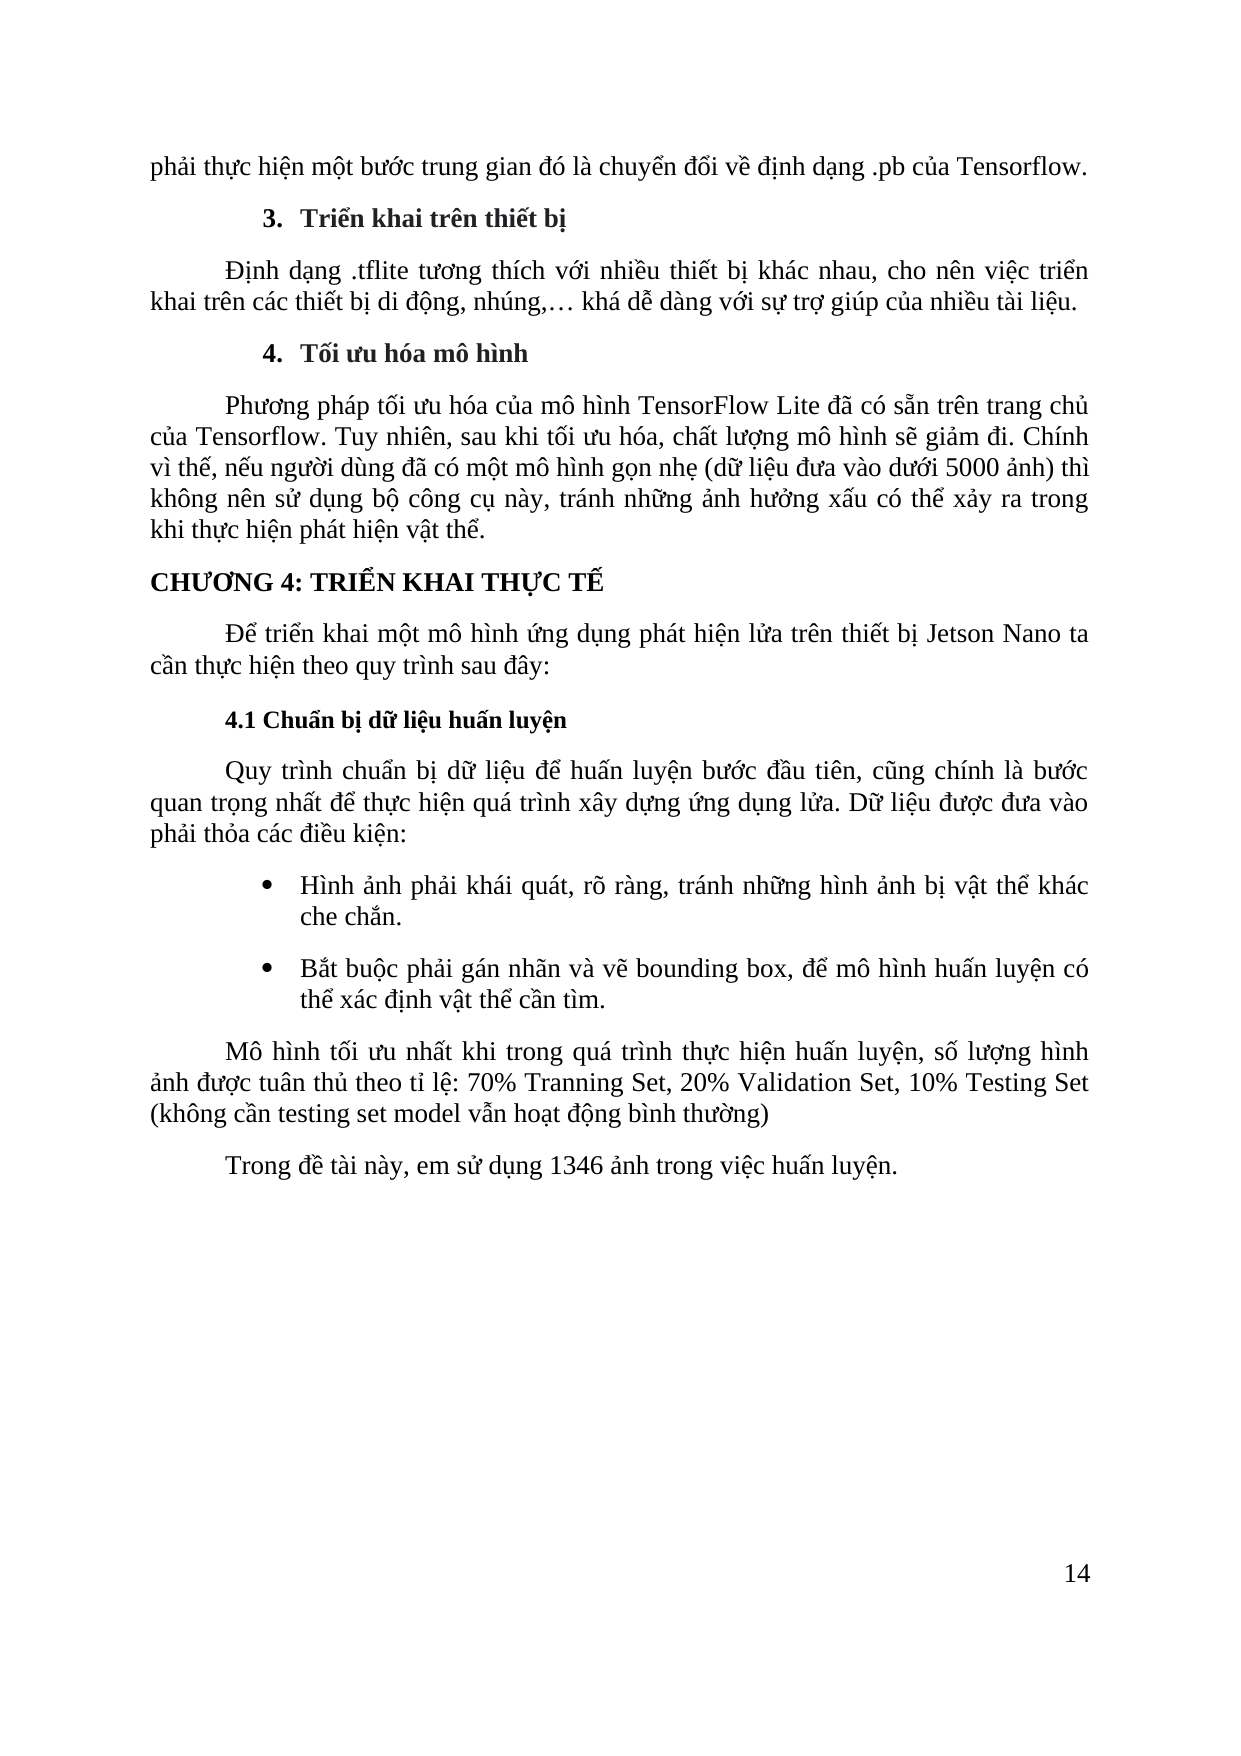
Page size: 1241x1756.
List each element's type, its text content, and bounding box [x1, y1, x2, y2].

list Bắt buộc phải gán nhãn và vẽ bounding box, để mô hình huấn luyện có thể xác định vật thể cần tìm. [262, 952, 1090, 1014]
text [150, 150, 1090, 181]
text Trong đề tài này, em sử dụng 1346 ảnh trong việc huấn luyện. [150, 1149, 1090, 1181]
text Quy trình chuẩn bị dữ liệu để huấn luyện bước đầu tiên, cũng chính là bước quan trọng nhất để thực hiện quá trình xây dựng ứng dụng lửa. Dữ liệu được đưa vào phải thỏa các điều kiện: [150, 754, 1090, 848]
list Tối ưu hóa mô hình [262, 337, 1090, 368]
subtitle CHƯƠNG 4: TRIỂN KHAI THỰC TẾ [150, 566, 1090, 597]
text Phương pháp tối ưu hóa của mô hình TensorFlow Lite đã có sẵn trên trang chủ của Tensorflow. Tuy nhiên, sau khi tối ưu hóa, chất lượng mô hình sẽ giảm đi. Chính vì thế, nếu người dùng đã có một mô hình gọn nhẹ (dữ liệu đưa vào dưới 5000 ảnh) thì không nên sử dụng bộ công cụ này, tránh những ảnh hưởng xấu có thể xảy ra trong khi thực hiện phát hiện vật thể. [150, 389, 1090, 545]
list Hình ảnh phải khái quát, rõ ràng, tránh những hình ảnh bị vật thể khác che chắn. [262, 869, 1090, 931]
text Để triển khai một mô hình ứng dụng phát hiện lửa trên thiết bị Jetson Nano ta cần thực hiện theo quy trình sau đây: [150, 618, 1090, 680]
text Định dạng .tflite tương thích với nhiều thiết bị khác nhau, cho nên việc triển khai trên các thiết bị di động, nhúng,… khá dễ dàng với sự trợ giúp của nhiều tài liệu. [150, 254, 1090, 316]
text Mô hình tối ưu nhất khi trong quá trình thực hiện huấn luyện, số lượng hình ảnh được tuân thủ theo tỉ lệ: 70% Tranning Set, 20% Validation Set, 10% Testing Set (không cần testing set model vẫn hoạt động bình thường) [150, 1035, 1090, 1129]
subtitle 4.1 Chuẩn bị dữ liệu huấn luyện [150, 705, 1090, 734]
list Triển khai trên thiết bị [262, 202, 1090, 233]
